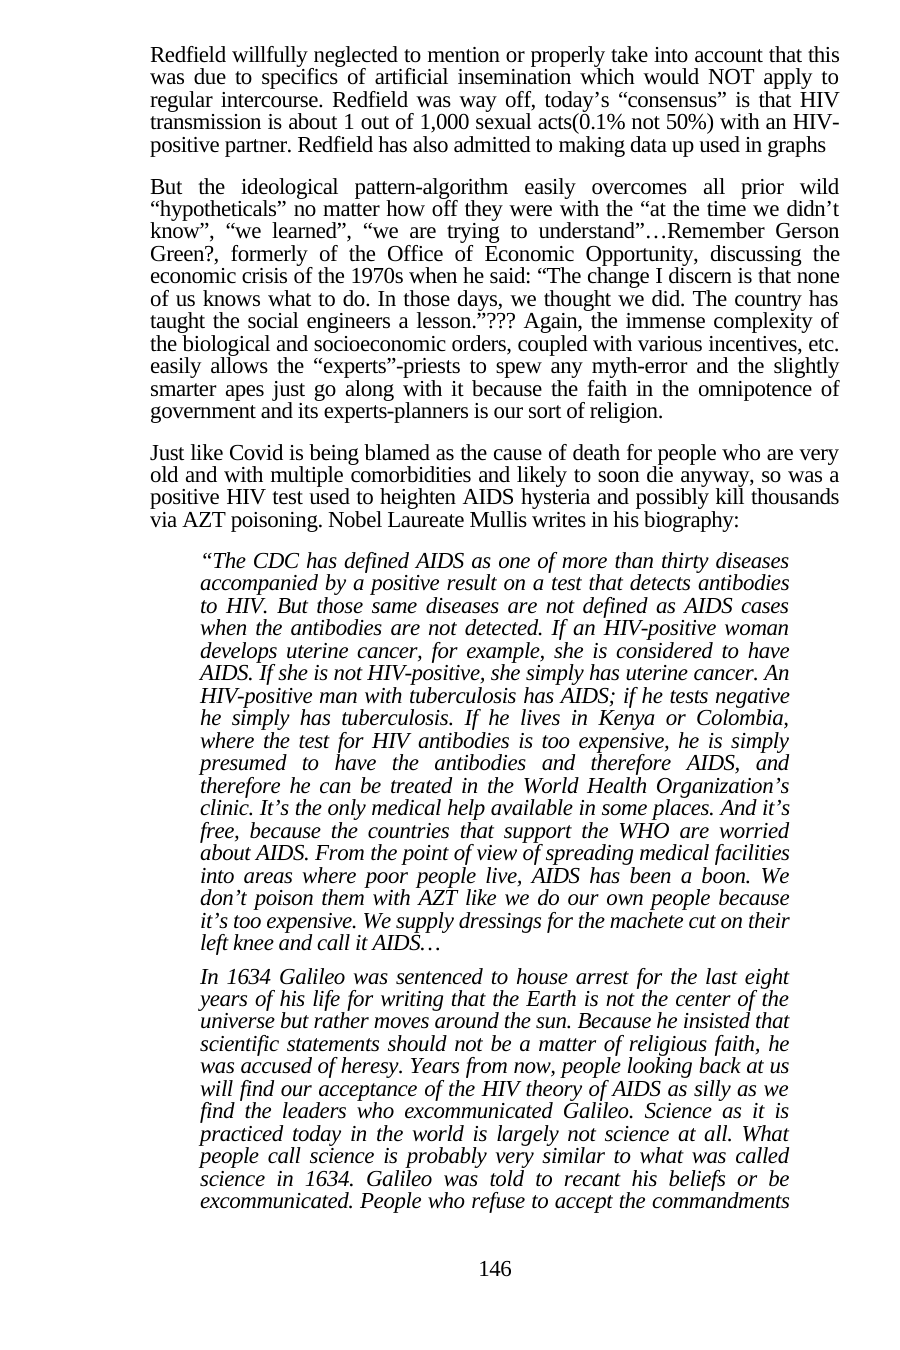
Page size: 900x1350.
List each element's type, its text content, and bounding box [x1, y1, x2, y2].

text But the ideological pattern-algorithm easily overcomes all prior wild “hypotheticals” no matter how off they were with the “at the time we didn’t know”, “we learned”, “we are trying to understand”…Remember Gerson Green?, formerly of the Office of Economic Opportunity, discussing the economic crisis of the 1970s when he said: “The change I discern is that none of us knows what to do. In those days, we thought we did. The country has taught the social engineers a lesson.”??? Again, the immense complexity of the biological and socioeconomic orders, coupled with various incentives, etc. easily allows the “experts”-priests to spew any myth-error and the slightly smarter apes just go along with it because the faith in the omnipotence of government and its experts-planners is our sort of religion. [150, 176, 840, 423]
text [200, 966, 790, 1214]
text Redfield willfully neglected to mention or properly take into account that this was due to specifics of artificial insemination which would NOT apply to regular intercourse. Redfield was way off, today’s “consensus” is that HIV transmission is about 1 out of 1,000 sexual acts(0.1% not 50%) with an HIV-positive partner. Redfield has also admitted to making data up used in graphs [150, 45, 840, 157]
text “The CDC has defined AIDS as one of more than thirty diseases accompanied by a positive result on a test that detects antibodies to HIV. But those same diseases are not defined as AIDS cases when the antibodies are not detected. If an HIV-positive woman develops uterine cancer, for example, she is considered to have AIDS. If she is not HIV-positive, she simply has uterine cancer. An HIV-positive man with tuberculosis has AIDS; if he tests negative he simply has tuberculosis. If he lives in Kenya or Colombia, where the test for HIV antibodies is too expensive, he is simply presumed to have the antibodies and therefore AIDS, and therefore he can be treated in the World Health Organization’s clinic. It’s the only medical help available in some places. And it’s free, because the countries that support the WHO are worried about AIDS. From the point of view of spreading medical facilities into areas where poor people live, AIDS has been a boon. We don’t poison them with AZT like we do our own people because it’s too expensive. We supply dressings for the machete cut on their left knee and call it AIDS… [200, 551, 790, 956]
text Just like Covid is being blamed as the cause of death for people who are very old and with multiple comorbidities and likely to soon die anyway, so was a positive HIV test used to heighten AIDS hysteria and possibly kill thousands via AZT poisoning. Nobel Laureate Mullis writes in his biography: [150, 442, 840, 532]
